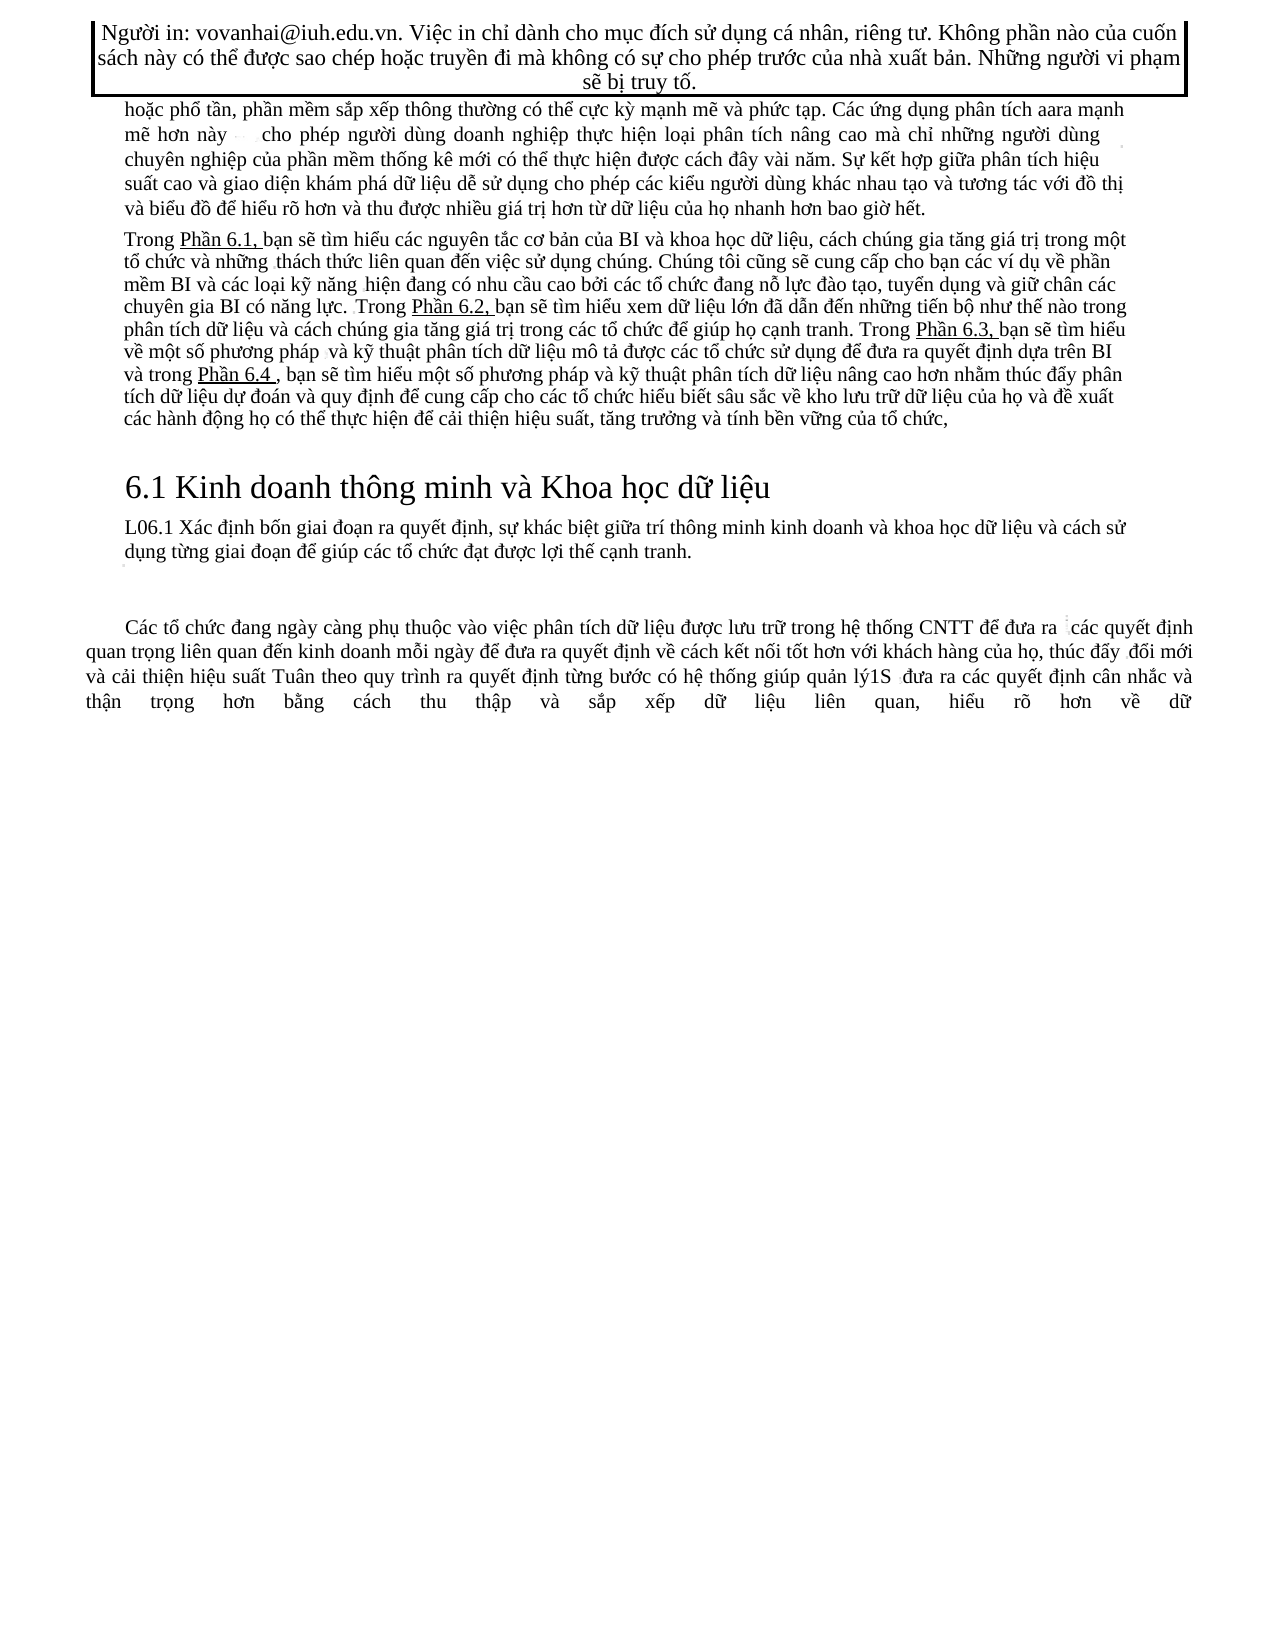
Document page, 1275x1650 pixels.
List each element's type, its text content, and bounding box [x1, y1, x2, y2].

text L06.1 Xác định bốn giai đoạn ra quyết định, sự khác biệt giữa trí thông minh kinh doanh và khoa học dữ liệu và cách sử dụng từng giai đoạn để giúp các tổ chức đạt được lợi thế cạnh tranh. [124, 515, 1127, 563]
picture [324, 349, 328, 359]
text Trong Phần 6.1, bạn sẽ tìm hiểu các nguyên tắc cơ bản của BI và khoa học dữ liệu, cách chúng gia tăng giá trị trong một tổ chức và những thách thức liên quan đến việc sử dụng chúng. Chúng tôi cũng sẽ cung cấp cho bạn các ví dụ về phần mềm BI và các loại kỹ năng hiện đang có nhu cầu cao bởi các tổ chức đang nỗ lực đào tạo, tuyển dụng và giữ chân các chuyên gia BI có năng lực. Trong Phần 6.2, bạn sẽ tìm hiểu xem dữ liệu lớn đã dẫn đến những tiến bộ như thế nào trong phân tích dữ liệu và cách chúng gia tăng giá trị trong các tổ chức để giúp họ cạnh tranh. Trong Phần 6.3, bạn sẽ tìm hiểu về một số phương pháp và kỹ thuật phân tích dữ liệu mô tả được các tổ chức sử dụng để đưa ra quyết định dựa trên BI và trong Phần 6.4 , bạn sẽ tìm hiểu một số phương pháp và kỹ thuật phân tích dữ liệu nâng cao hơn nhằm thúc đẩy phân tích dữ liệu dự đoán và quy định để cung cấp cho các tổ chức hiểu biết sâu sắc về kho lưu trữ dữ liệu của họ và đề xuất các hành động họ có thể thực hiện để cải thiện hiệu suất, tăng trưởng và tính bền vững của tổ chức, [123, 229, 1128, 430]
subtitle 6.1 Kinh doanh thông minh và Khoa học dữ liệu [125, 467, 1184, 506]
text hoặc phổ tần, phần mềm sắp xếp thông thường có thể cực kỳ mạnh mẽ và phức tạp. Các ứng dụng phân tích aara mạnh mẽ hơn này cho phép người dùng doanh nghiệp thực hiện loại phân tích nâng cao mà chỉ những người dùng chuyên nghiệp của phần mềm thống kê mới có thể thực hiện được cách đây vài năm. Sự kết hợp giữa phân tích hiệu suất cao và giao diện khám phá dữ liệu dễ sử dụng cho phép các kiểu người dùng khác nhau tạo và tương tác với đồ thị và biểu đồ để hiểu rõ hơn và thu được nhiều giá trị hơn từ dữ liệu của họ nhanh hơn bao giờ hết. [124, 97, 1127, 220]
text Người in: vovanhai@iuh.edu.vn. Việc in chỉ dành cho mục đích sử dụng cá nhân, riêng tư. Không phần nào của cuốn sách này có thể được sao chép hoặc truyền đi mà không có sự cho phép trước của nhà xuất bản. Những người vi phạm sẽ bị truy tố. [95, 21, 1184, 94]
picture [1065, 615, 1071, 635]
picture [235, 136, 262, 142]
text Các tổ chức đang ngày càng phụ thuộc vào việc phân tích dữ liệu được lưu trữ trong hệ thống CNTT để đưa ra các quyết định quan trọng liên quan đến kinh doanh mỗi ngày để đưa ra quyết định về cách kết nối tốt hơn với khách hàng của họ, thúc đẩy đổi mới và cải thiện hiệu suất Tuân theo quy trình ra quyết định từng bước có hệ thống giúp quản lý1S đưa ra các quyết định cân nhắc và thận trọng hơn bằng cách thu thập và sắp xếp dữ liệu liên quan, hiểu rõ hơn về dữ liệu và phát triển các giải pháp thay thế có thể chấp nhận được cho một vấn đề hoặc cơ hội đã xác định. [86, 615, 1193, 713]
